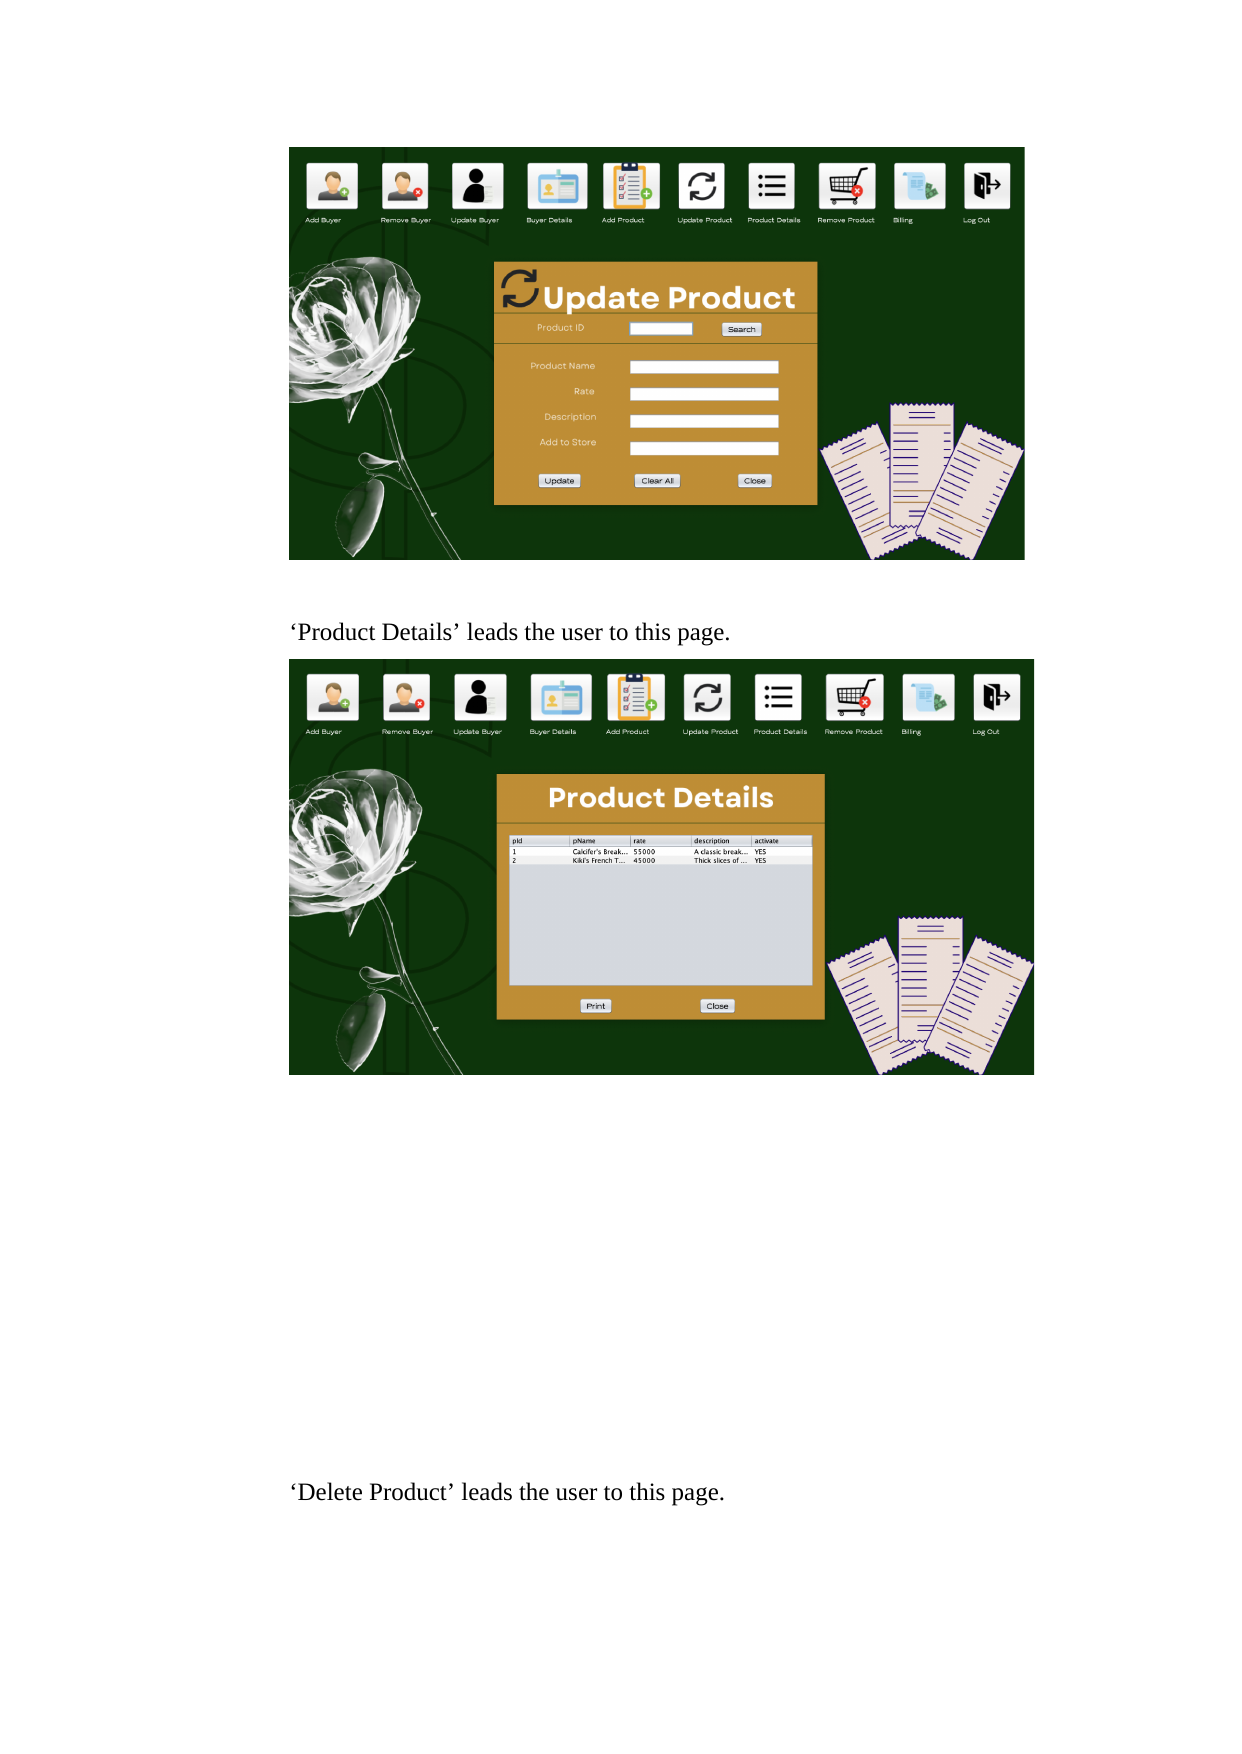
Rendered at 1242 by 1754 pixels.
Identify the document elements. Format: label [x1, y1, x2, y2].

picture [289, 147, 1025, 560]
picture [289, 659, 1035, 1075]
list [252, 148, 1201, 1506]
